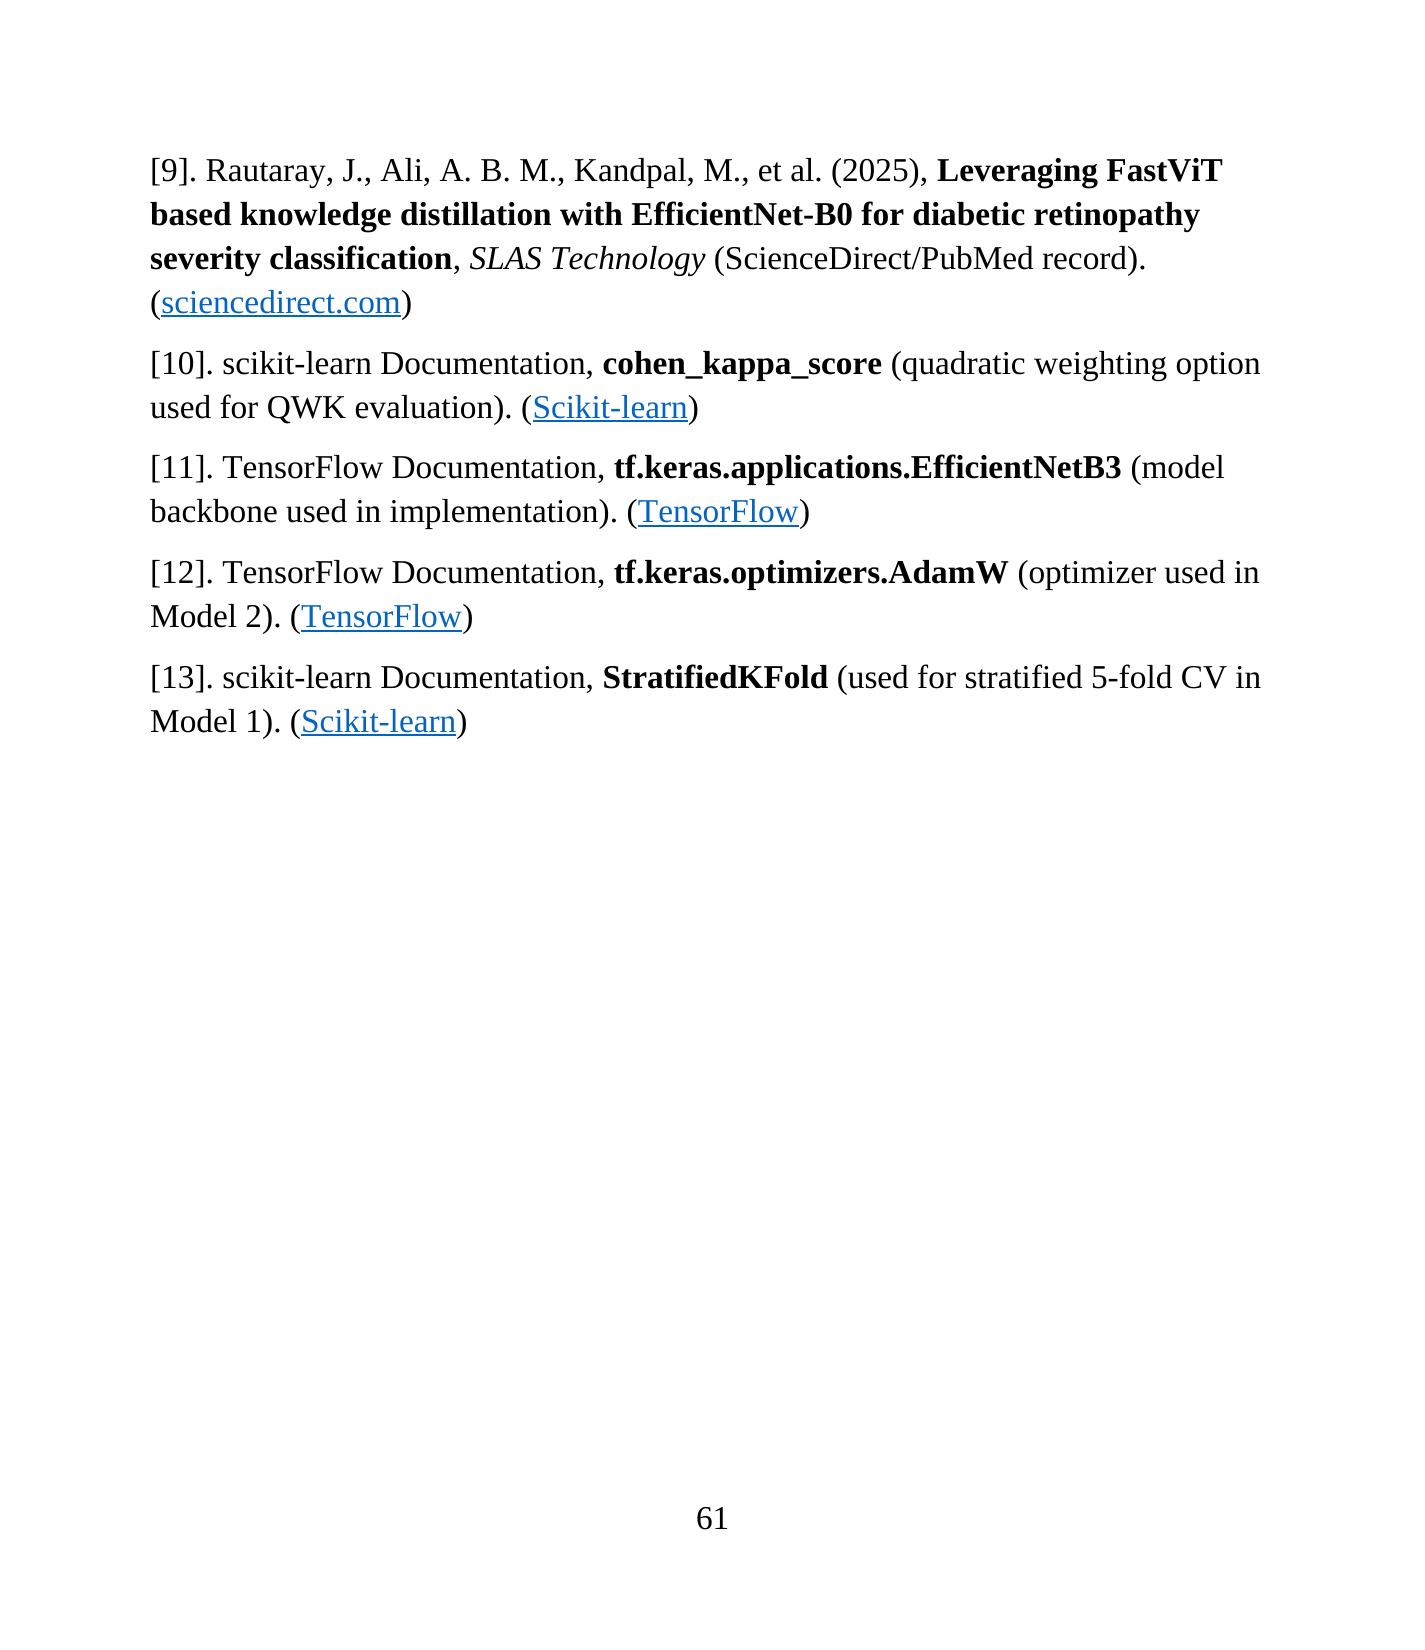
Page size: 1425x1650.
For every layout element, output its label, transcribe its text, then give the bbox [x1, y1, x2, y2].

text [11]. TensorFlow Documentation, tf.keras.applications.EfficientNetB3 (model backbone used in implementation). (TensorFlow) [150, 448, 1275, 530]
text [13]. scikit-learn Documentation, StratifiedKFold (used for stratified 5-fold CV in Model 1). (Scikit-learn) [150, 657, 1275, 740]
text [12]. TensorFlow Documentation, tf.keras.optimizers.AdamW (optimizer used in Model 2). (TensorFlow) [150, 552, 1275, 635]
text [9]. Rautaray, J., Ali, A. B. M., Kandpal, M., et al. (2025), Leveraging FastViT based knowledge distillation with EfficientNet-B0 for diabetic retinopathy severity classification, SLAS Technology (ScienceDirect/PubMed record). (sciencedirect.com) [150, 150, 1275, 321]
text [10]. scikit-learn Documentation, cohen_kappa_score (quadratic weighting option used for QWK evaluation). (Scikit-learn) [150, 343, 1275, 425]
